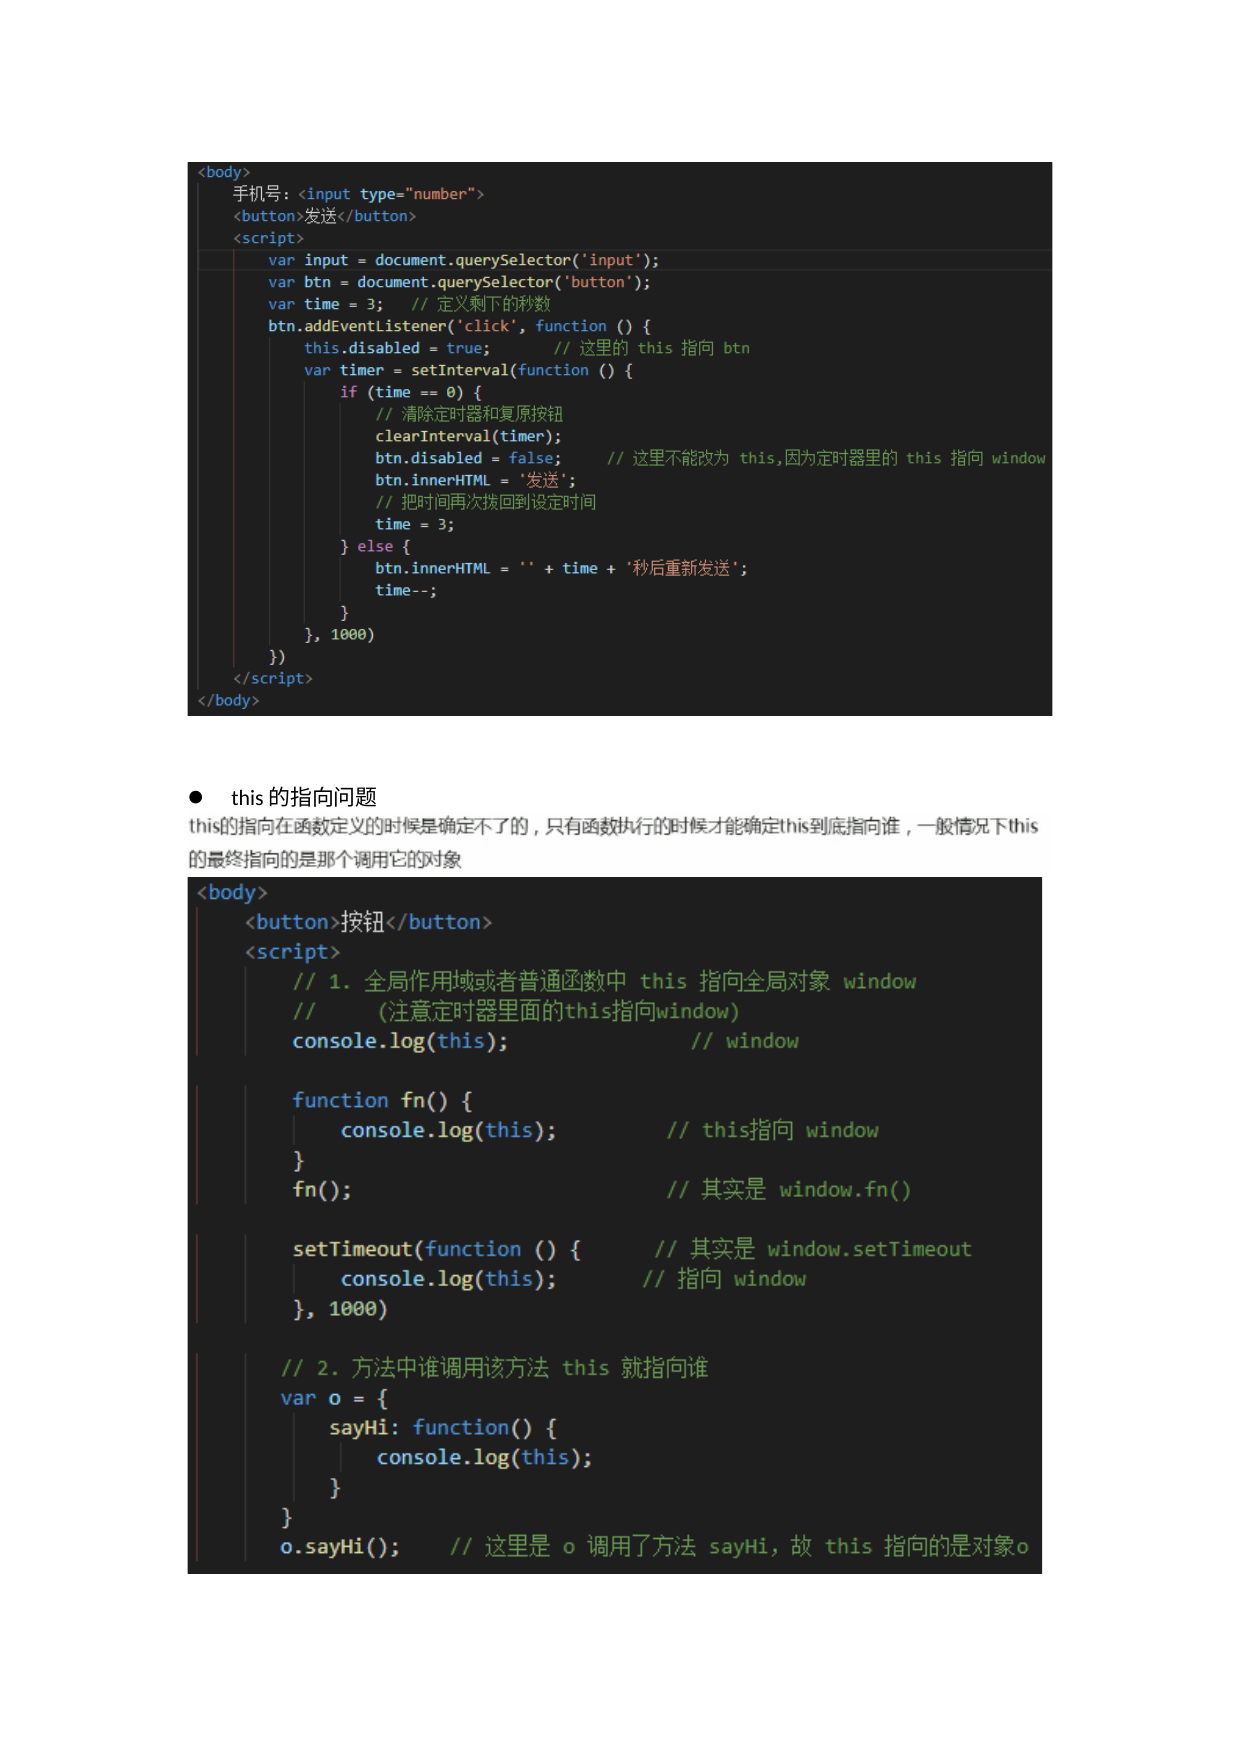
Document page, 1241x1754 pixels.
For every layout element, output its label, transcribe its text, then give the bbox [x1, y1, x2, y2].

picture [187, 162, 1053, 716]
list this的指向问题 [187, 779, 1053, 812]
picture [187, 877, 1043, 1574]
picture [187, 812, 1053, 876]
